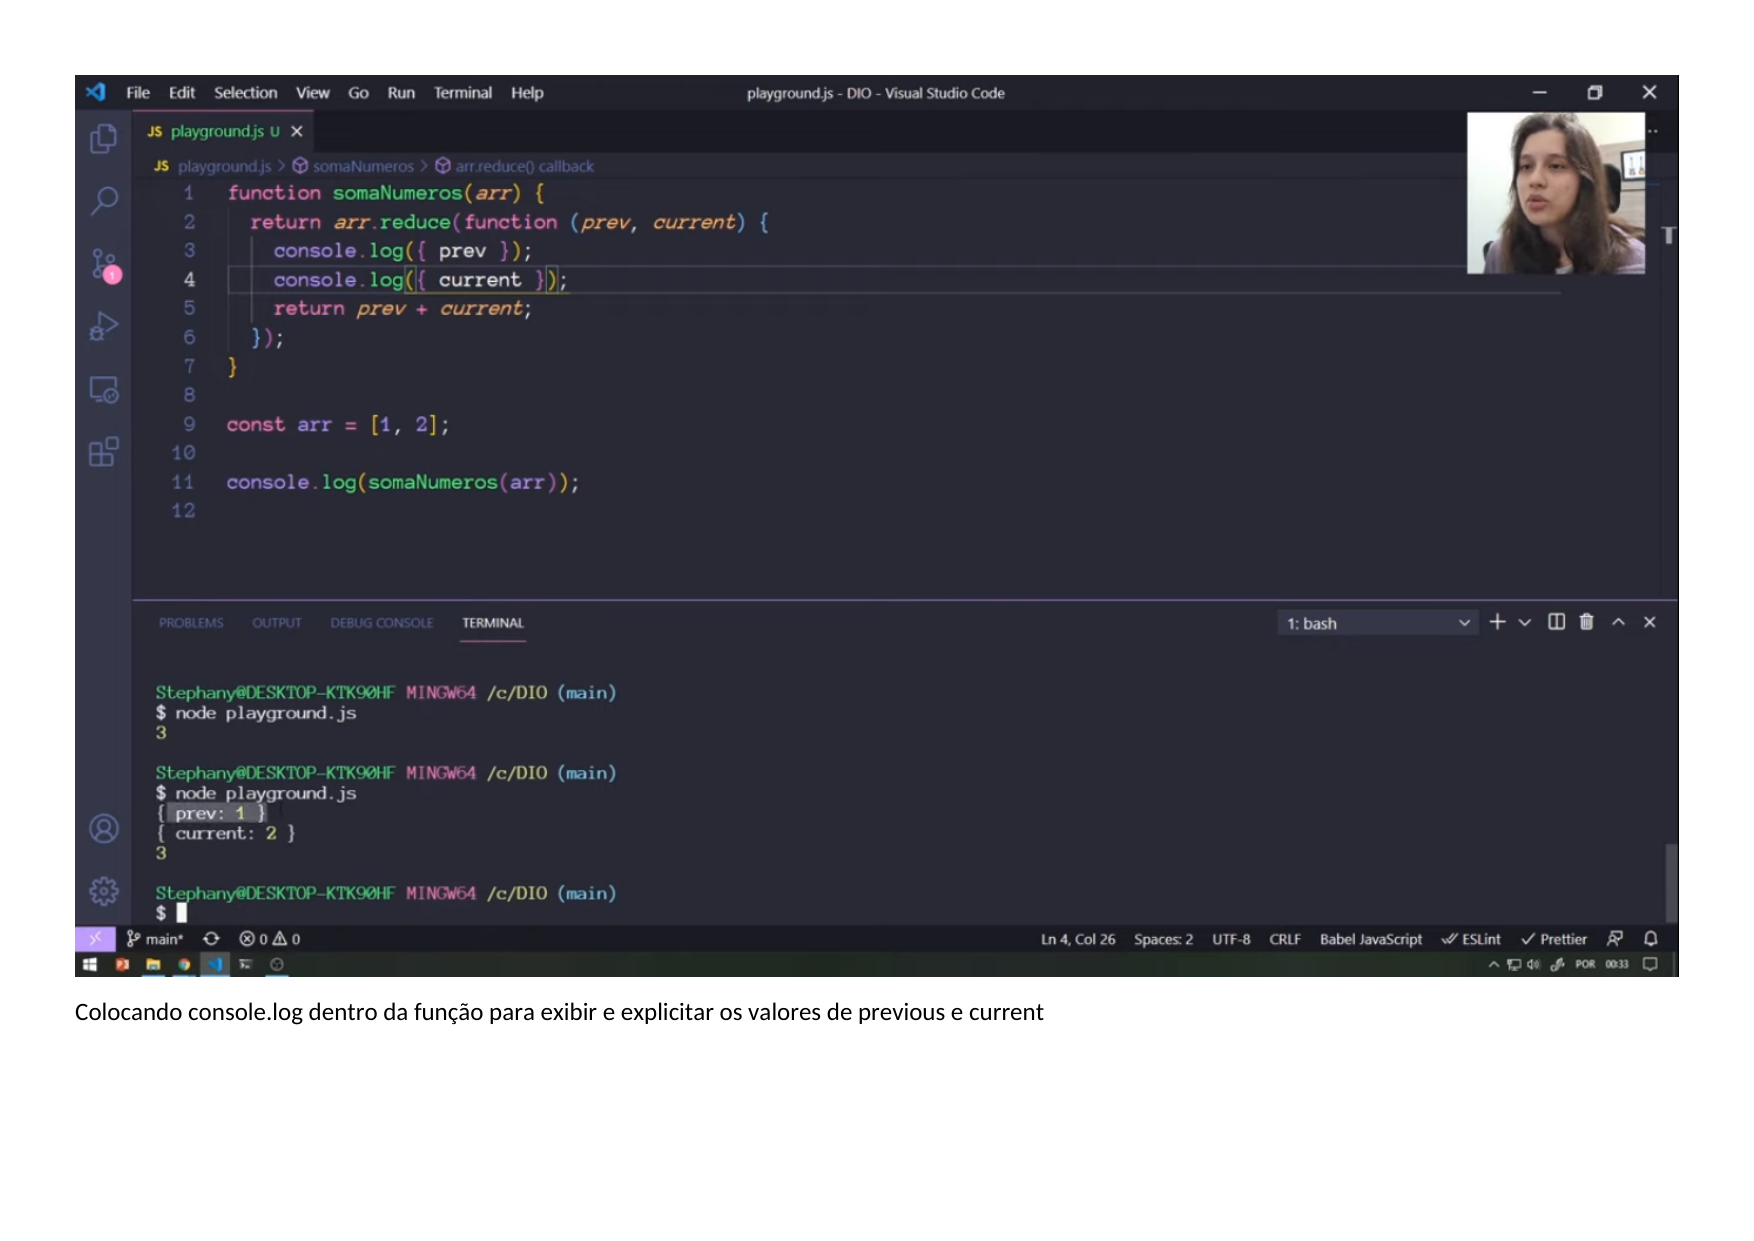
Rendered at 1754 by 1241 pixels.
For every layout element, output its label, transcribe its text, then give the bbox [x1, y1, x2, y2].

text Colocando console.log dentro da função para exibir e explicitar os valores de previous e current [75, 996, 1679, 1026]
picture [75, 75, 1679, 977]
